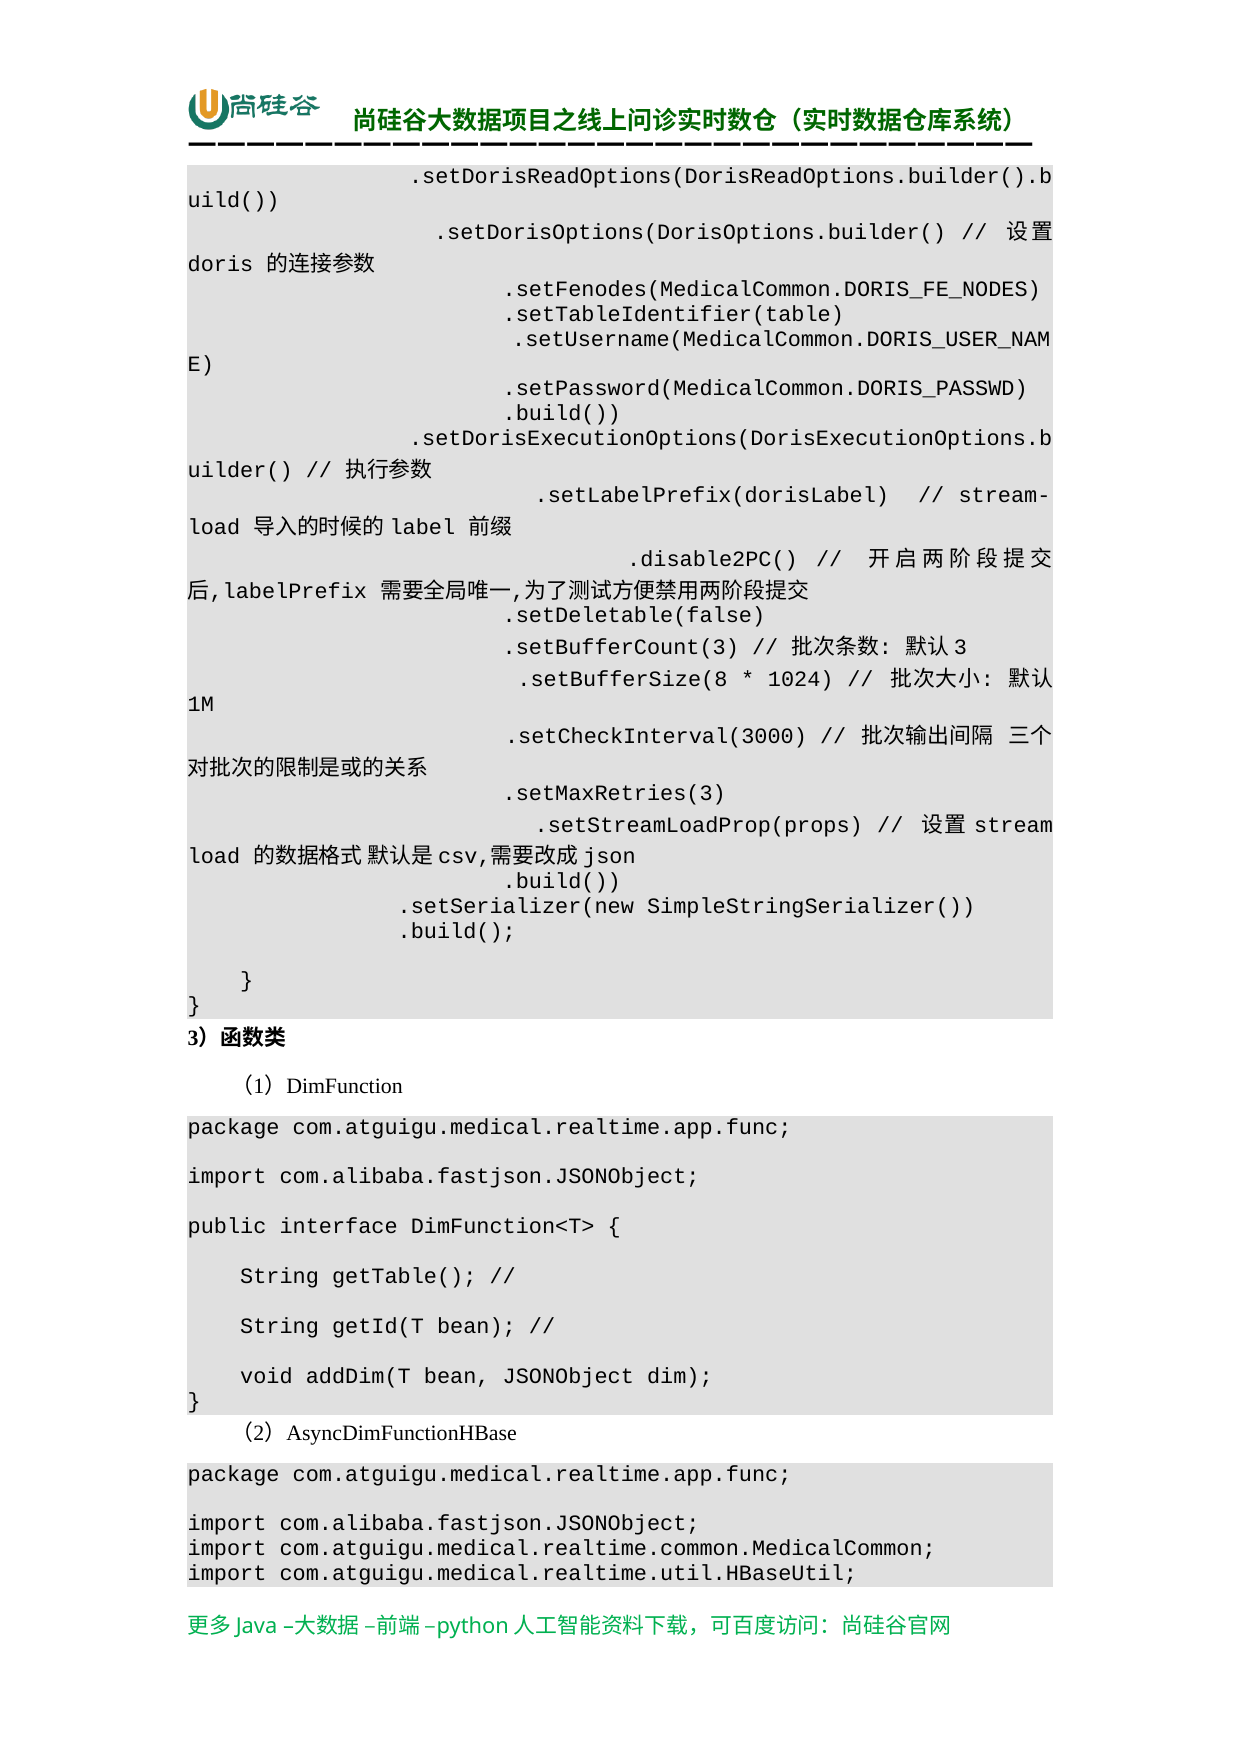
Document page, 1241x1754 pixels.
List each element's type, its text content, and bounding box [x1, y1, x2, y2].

text String getTable(); // [187, 1265, 1053, 1290]
text .setPassword(MedicalCommon.DORIS_PASSWD) [187, 377, 1053, 402]
text .setSerializer(new SimpleStringSerializer()) [187, 895, 1053, 920]
text .setCheckInterval(3000) // 批次输出间隔 三个对批次的限制是或的关系 [187, 718, 1053, 782]
text .setStreamLoadProp(props) // 设置 stream load 的数据格式 默认是 csv,需要改成 json [187, 807, 1053, 871]
text .setBufferSize(8 * 1024) // 批次大小: 默认 1M [187, 661, 1053, 718]
text } [187, 1390, 1053, 1415]
text String getId(T bean); // [187, 1315, 1053, 1340]
text import com.alibaba.fastjson.JSONObject; [187, 1513, 1053, 1537]
text void addDim(T bean, JSONObject dim); [187, 1365, 1053, 1390]
text .build()) [187, 871, 1053, 895]
text .setDorisExecutionOptions(DorisExecutionOptions.builder() // 执行参数 [187, 427, 1053, 484]
text .disable2PC() // 开启两阶段提交后,labelPrefix 需要全局唯一,为了测试方便禁用两阶段提交 [187, 541, 1053, 604]
text （1）DimFunction [187, 1068, 1053, 1100]
text .setTableIdentifier(table) [187, 303, 1053, 328]
text .setLabelPrefix(dorisLabel) // stream-load 导入的时候的 label 前缀 [187, 484, 1053, 541]
text } [187, 970, 1053, 994]
text .setDeletable(false) [187, 604, 1053, 629]
text import com.atguigu.medical.realtime.util.HBaseUtil; [187, 1562, 1053, 1587]
text .setMaxRetries(3) [187, 782, 1053, 807]
text .setDorisOptions(DorisOptions.builder() // 设置 doris 的连接参数 [187, 214, 1053, 278]
text .build(); [187, 920, 1053, 945]
text } [187, 994, 1053, 1019]
text .setDorisReadOptions(DorisReadOptions.builder().build()) [187, 165, 1053, 214]
text package com.atguigu.medical.realtime.app.func; [187, 1463, 1053, 1488]
text import com.alibaba.fastjson.JSONObject; [187, 1166, 1053, 1190]
text .setBufferCount(3) // 批次条数: 默认 3 [187, 629, 1053, 661]
text （2）AsyncDimFunctionHBase [187, 1415, 1053, 1447]
text .setUsername(MedicalCommon.DORIS_USER_NAME) [187, 328, 1053, 377]
text package com.atguigu.medical.realtime.app.func; [187, 1116, 1053, 1141]
text public interface DimFunction<T> { [187, 1215, 1053, 1240]
text import com.atguigu.medical.realtime.common.MedicalCommon; [187, 1537, 1053, 1562]
text .setFenodes(MedicalCommon.DORIS_FE_NODES) [187, 278, 1053, 303]
text .build()) [187, 402, 1053, 427]
text 3）函数类 [187, 1019, 1053, 1052]
